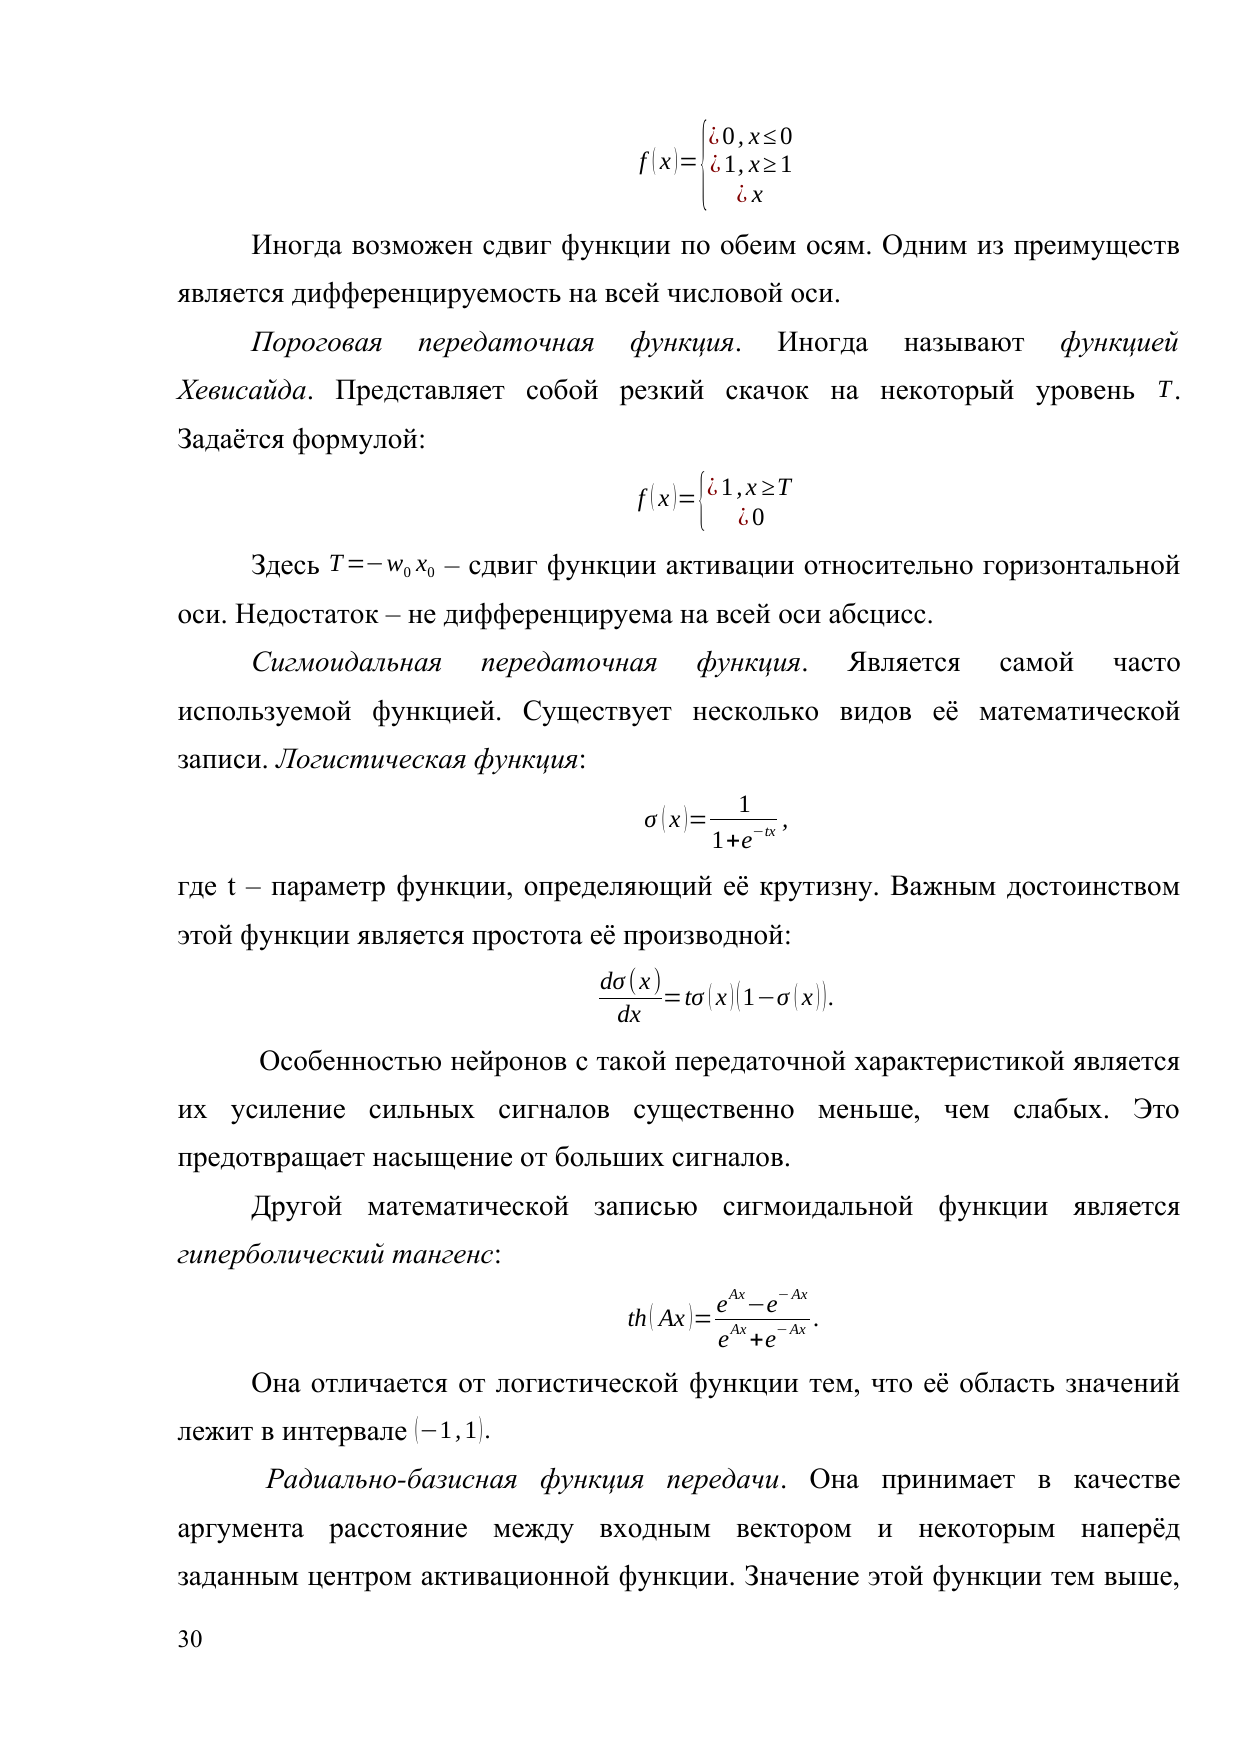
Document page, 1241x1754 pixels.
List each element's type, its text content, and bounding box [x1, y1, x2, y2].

text Пороговая передаточная функция. Иногда называют функцией Хевисайда. Представляет собой резкий скачок на некоторый уровень . Задаётся формулой: [177, 325, 1181, 454]
text Она отличается от логистической функции тем, что её область значений лежит в интервале [177, 1366, 1181, 1447]
text Другой математической записью сигмоидальной функции является гиперболический тангенс: [177, 1189, 1181, 1270]
text Сигмоидальная передаточная функция. Является самой часто используемой функцией. Существует несколько видов её математической записи. Логистическая функция: [177, 646, 1181, 775]
text Особенностью нейронов с такой передаточной характеристикой является их усиление сильных сигналов существенно меньше, чем слабых. Это предотвращает насыщение от больших сигналов. [177, 1044, 1181, 1173]
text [177, 1463, 1181, 1592]
text Здесь – сдвиг функции активации относительно горизонтальной оси. Недостаток – не дифференцируема на всей оси абсцисс. [177, 549, 1181, 629]
text где t – параметр функции, определяющий её крутизну. Важным достоинством этой функции является простота её производной: [177, 869, 1181, 950]
text Иногда возможен сдвиг функции по обеим осям. Одним из преимуществ является дифференцируемость на всей числовой оси. [177, 228, 1181, 309]
